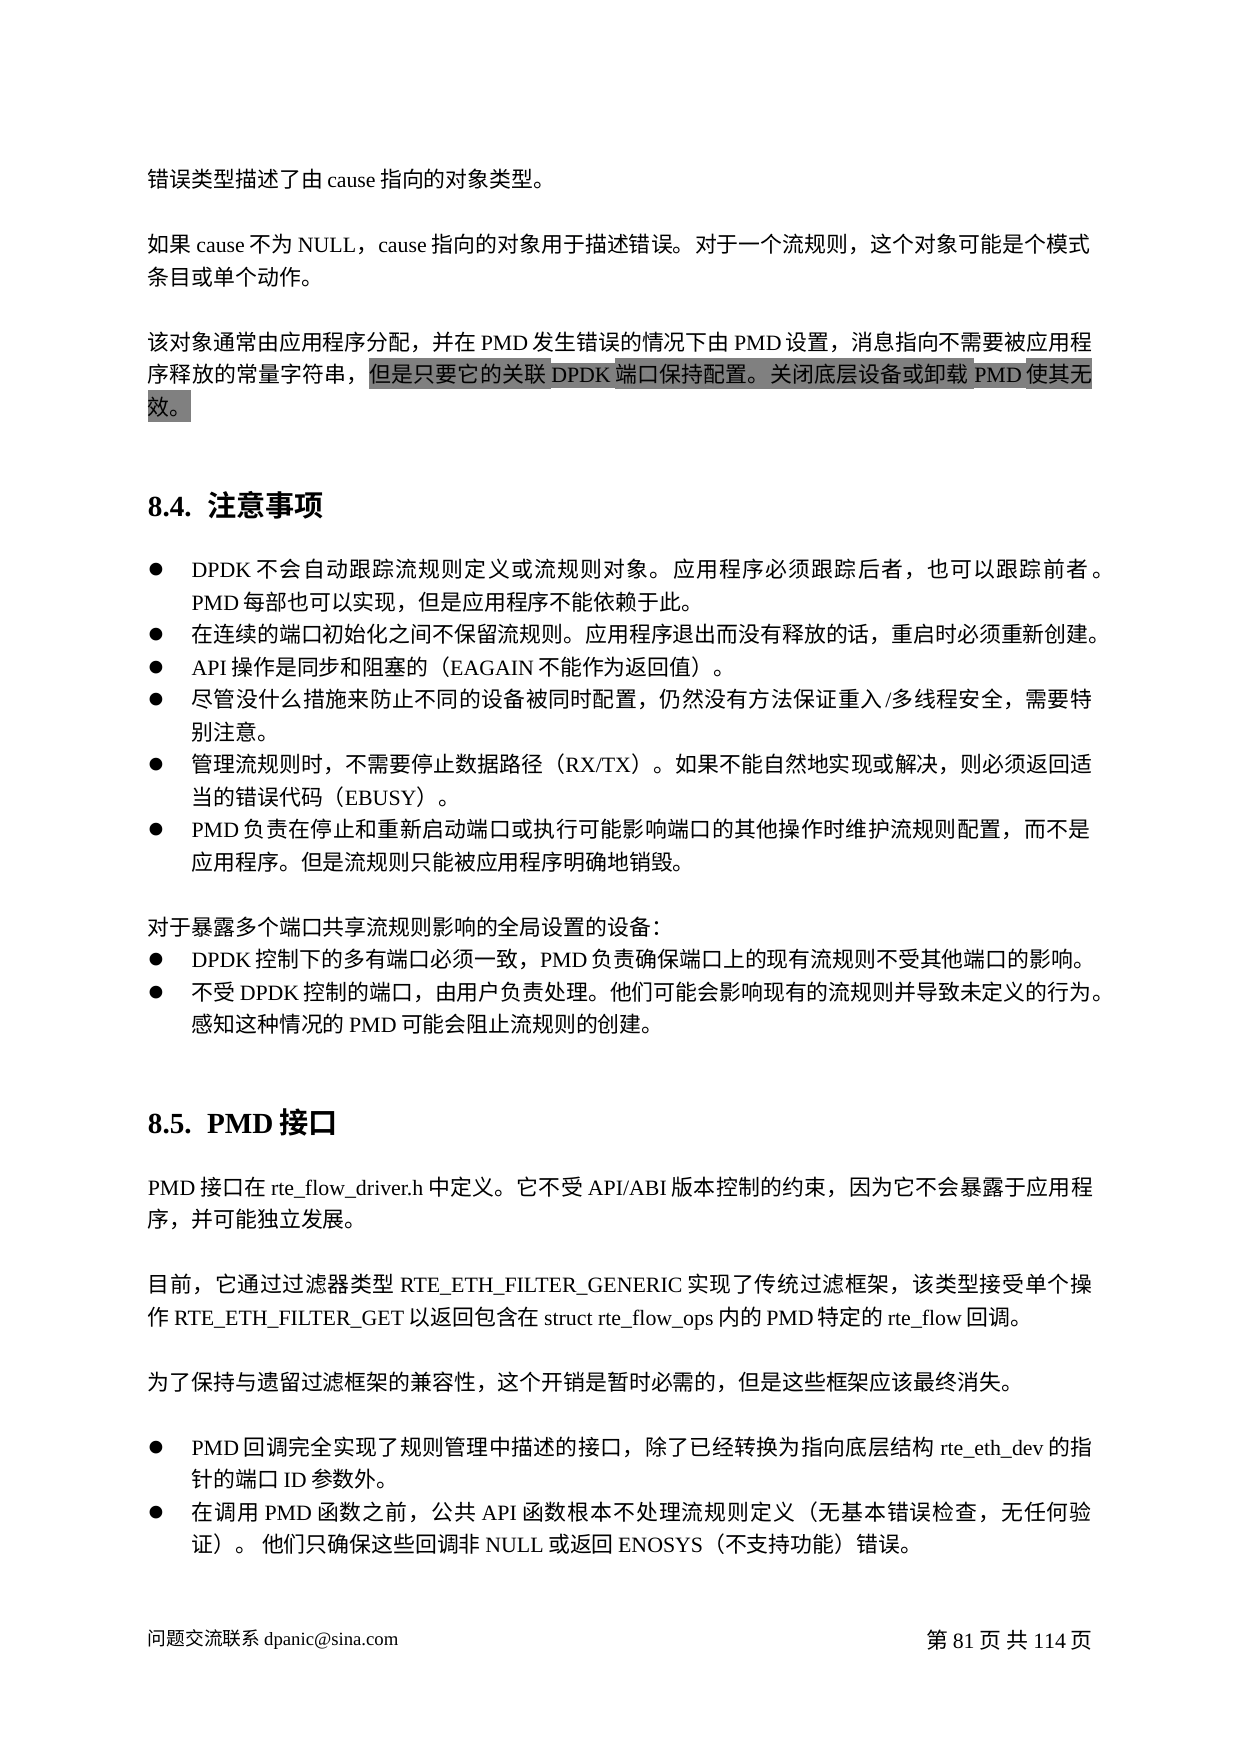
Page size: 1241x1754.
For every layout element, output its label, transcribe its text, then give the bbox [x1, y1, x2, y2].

subtitle PMD接口 [148, 1088, 1092, 1153]
text 对于暴露多个端口共享流规则影响的全局设置的设备： [148, 909, 1092, 942]
subtitle 注意事项 [148, 471, 1092, 536]
text 目前，它通过过滤器类型RTE_ETH_FILTER_GENERIC实现了传统过滤框架，该类型接受单个操作RTE_ETH_FILTER_GET以返回包含在struct rte_flow_ops内的PMD特定的rte_flow回调。 [148, 1267, 1092, 1332]
list PMD负责在停止和重新启动端口或执行可能影响端口的其他操作时维护流规则配置，而不是应用程序。但是流规则只能被应用程序明确地销毁。 [148, 812, 1092, 877]
list 尽管没什么措施来防止不同的设备被同时配置，仍然没有方法保证重入/多线程安全，需要特别注意。 [148, 682, 1092, 747]
list API操作是同步和阻塞的（EAGAIN不能作为返回值）。 [148, 649, 1092, 682]
text PMD接口在rte_flow_driver.h中定义。它不受API/ABI版本控制的约束，因为它不会暴露于应用程序，并可能独立发展。 [148, 1169, 1092, 1234]
list 在连续的端口初始化之间不保留流规则。应用程序退出而没有释放的话，重启时必须重新创建。 [148, 617, 1092, 649]
text 为了保持与遗留过滤框架的兼容性，这个开销是暂时必需的，但是这些框架应该最终消失。 [148, 1364, 1092, 1397]
list 管理流规则时，不需要停止数据路径（RX/TX）。如果不能自然地实现或解决，则必须返回适当的错误代码（EBUSY）。 [148, 747, 1092, 812]
text 如果cause不为NULL，cause指向的对象用于描述错误。对于一个流规则，这个对象可能是个模式条目或单个动作。 [148, 227, 1092, 292]
text 该对象通常由应用程序分配，并在PMD发生错误的情况下由PMD设置，消息指向不需要被应用程序释放的常量字符串，但是只要它的关联DPDK端口保持配置。关闭底层设备或卸载PMD使其无效。 [148, 324, 1092, 422]
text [148, 162, 1092, 194]
list DPDK不会自动跟踪流规则定义或流规则对象。应用程序必须跟踪后者，也可以跟踪前者。PMD每部也可以实现，但是应用程序不能依赖于此。 [148, 552, 1092, 617]
list 不受DPDK控制的端口，由用户负责处理。他们可能会影响现有的流规则并导致未定义的行为。感知这种情况的PMD可能会阻止流规则的创建。 [148, 974, 1092, 1039]
list DPDK控制下的多有端口必须一致，PMD负责确保端口上的现有流规则不受其他端口的影响。 [148, 942, 1092, 974]
list 在调用PMD函数之前，公共API函数根本不处理流规则定义（无基本错误检查，无任何验证）。 他们只确保这些回调非NULL或返回ENOSYS（不支持功能）错误。 [148, 1494, 1092, 1559]
list PMD回调完全实现了规则管理中描述的接口，除了已经转换为指向底层结构rte_eth_dev的指针的端口ID参数外。 [148, 1429, 1092, 1494]
